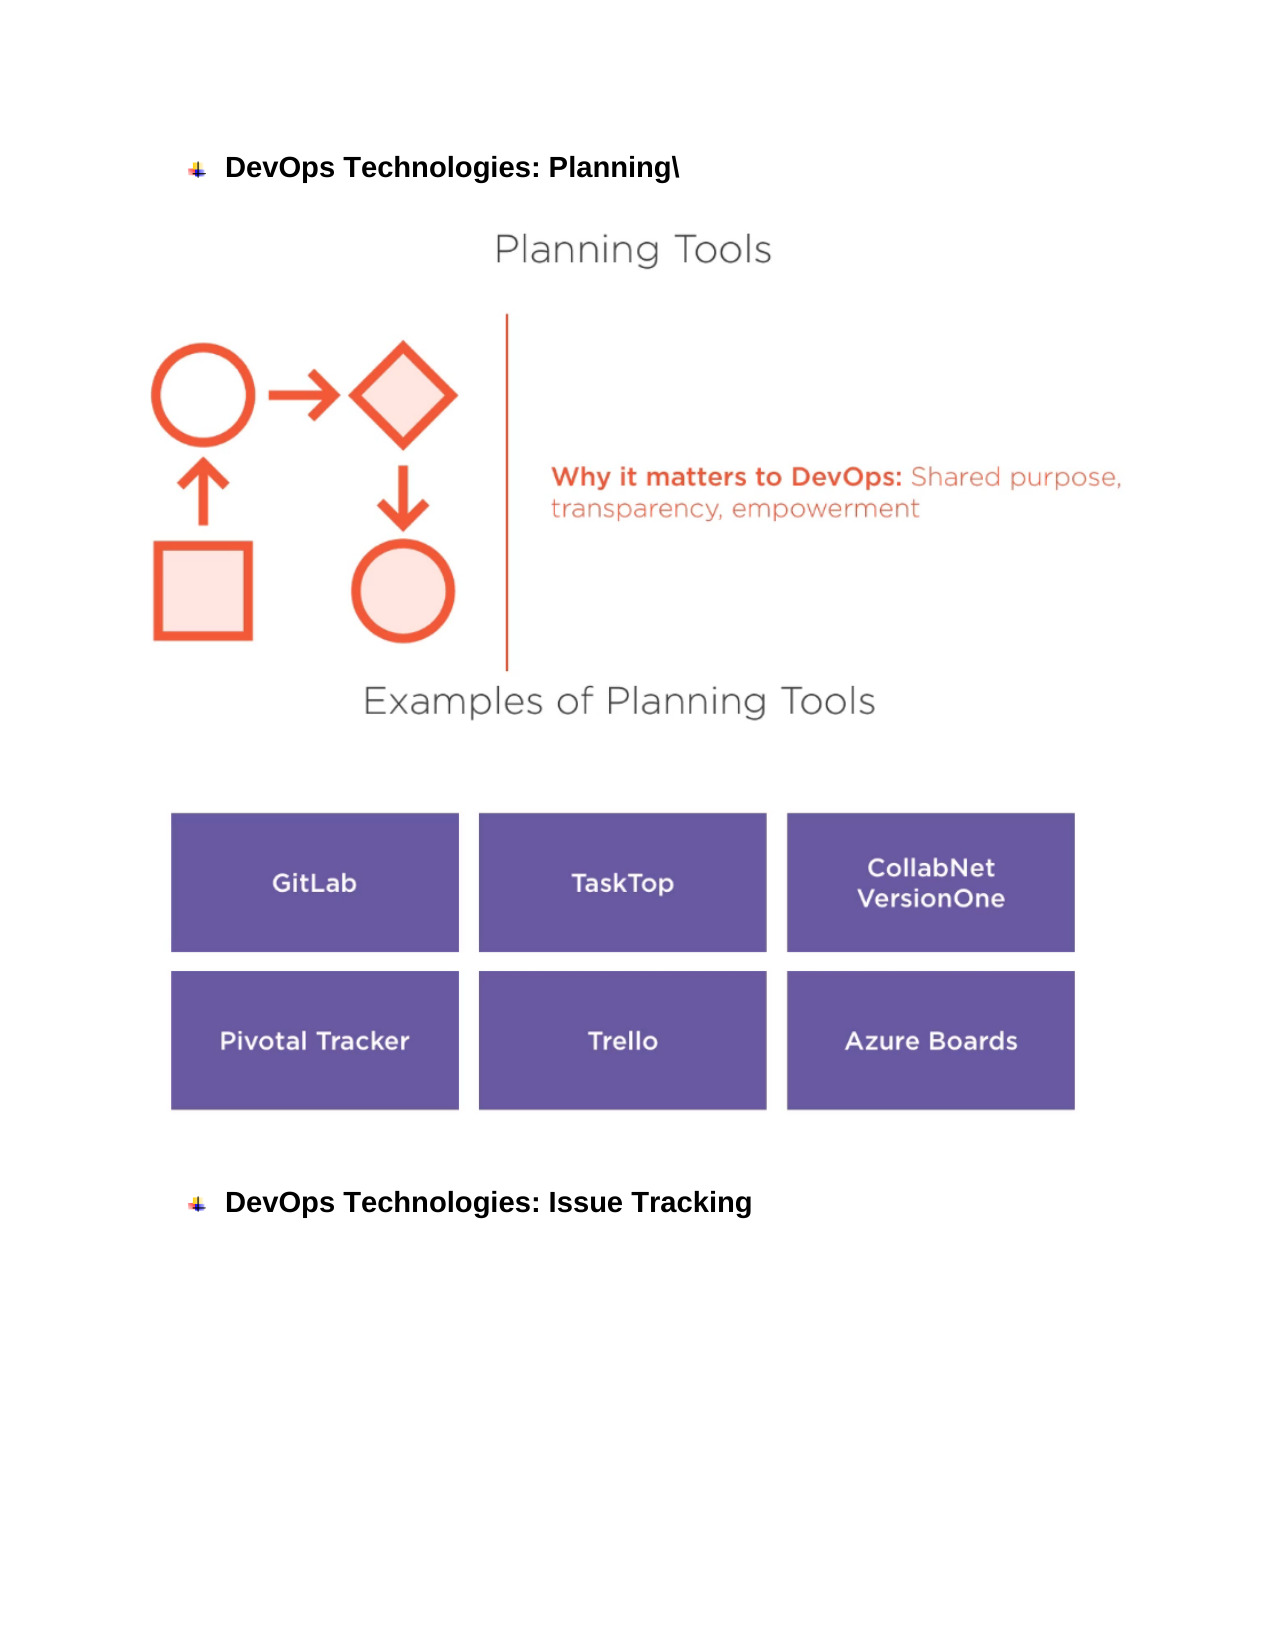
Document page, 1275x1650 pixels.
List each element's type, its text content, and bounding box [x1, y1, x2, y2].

picture [188, 1195, 206, 1212]
picture [188, 160, 206, 178]
subtitle DevOps Technologies: Issue Tracking [187, 1184, 1125, 1218]
picture [150, 212, 1125, 1156]
subtitle DevOps Technologies: Planning\ [187, 150, 1125, 183]
